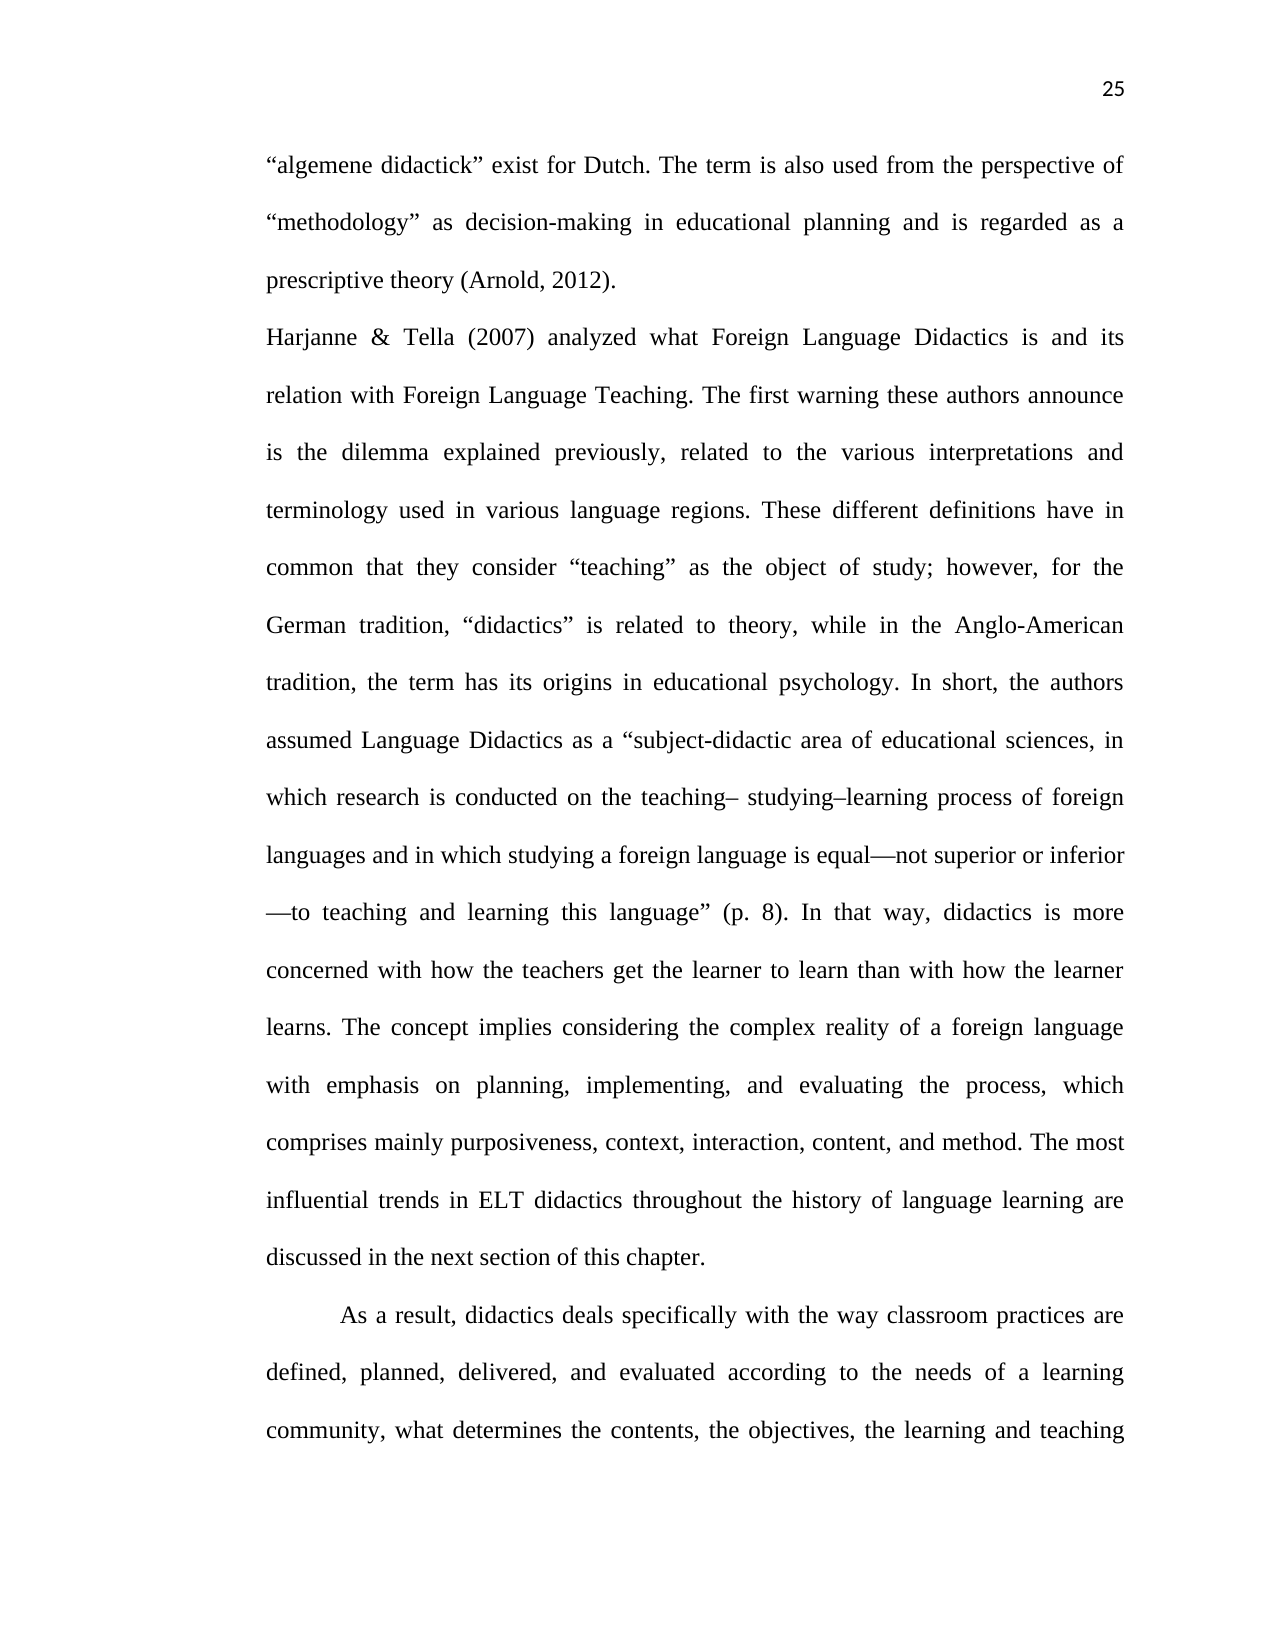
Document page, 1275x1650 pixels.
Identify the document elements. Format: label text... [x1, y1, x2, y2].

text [266, 1300, 1125, 1444]
text Harjanne & Tella (2007) analyzed what Foreign Language Didactics is and its relation with Foreign Language Teaching. The first warning these authors announce is the dilemma explained previously, related to the various interpretations and terminology used in various language regions. These different definitions have in common that they consider “teaching” as the object of study; however, for the German tradition, “didactics” is related to theory, while in the Anglo-American tradition, the term has its origins in educational psychology. In short, the authors assumed Language Didactics as a “subject-didactic area of educational sciences, in which research is conducted on the teaching– studying–learning process of foreign languages and in which studying a foreign language is equal—not superior or inferior—to teaching and learning this language” (p. 8). In that way, didactics is more concerned with how the teachers get the learner to learn than with how the learner learns. The concept implies considering the complex reality of a foreign language with emphasis on planning, implementing, and evaluating the process, which comprises mainly purposiveness, context, interaction, content, and method. The most influential trends in ELT didactics throughout the history of language learning are discussed in the next section of this chapter. [266, 322, 1125, 1271]
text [266, 150, 1125, 294]
